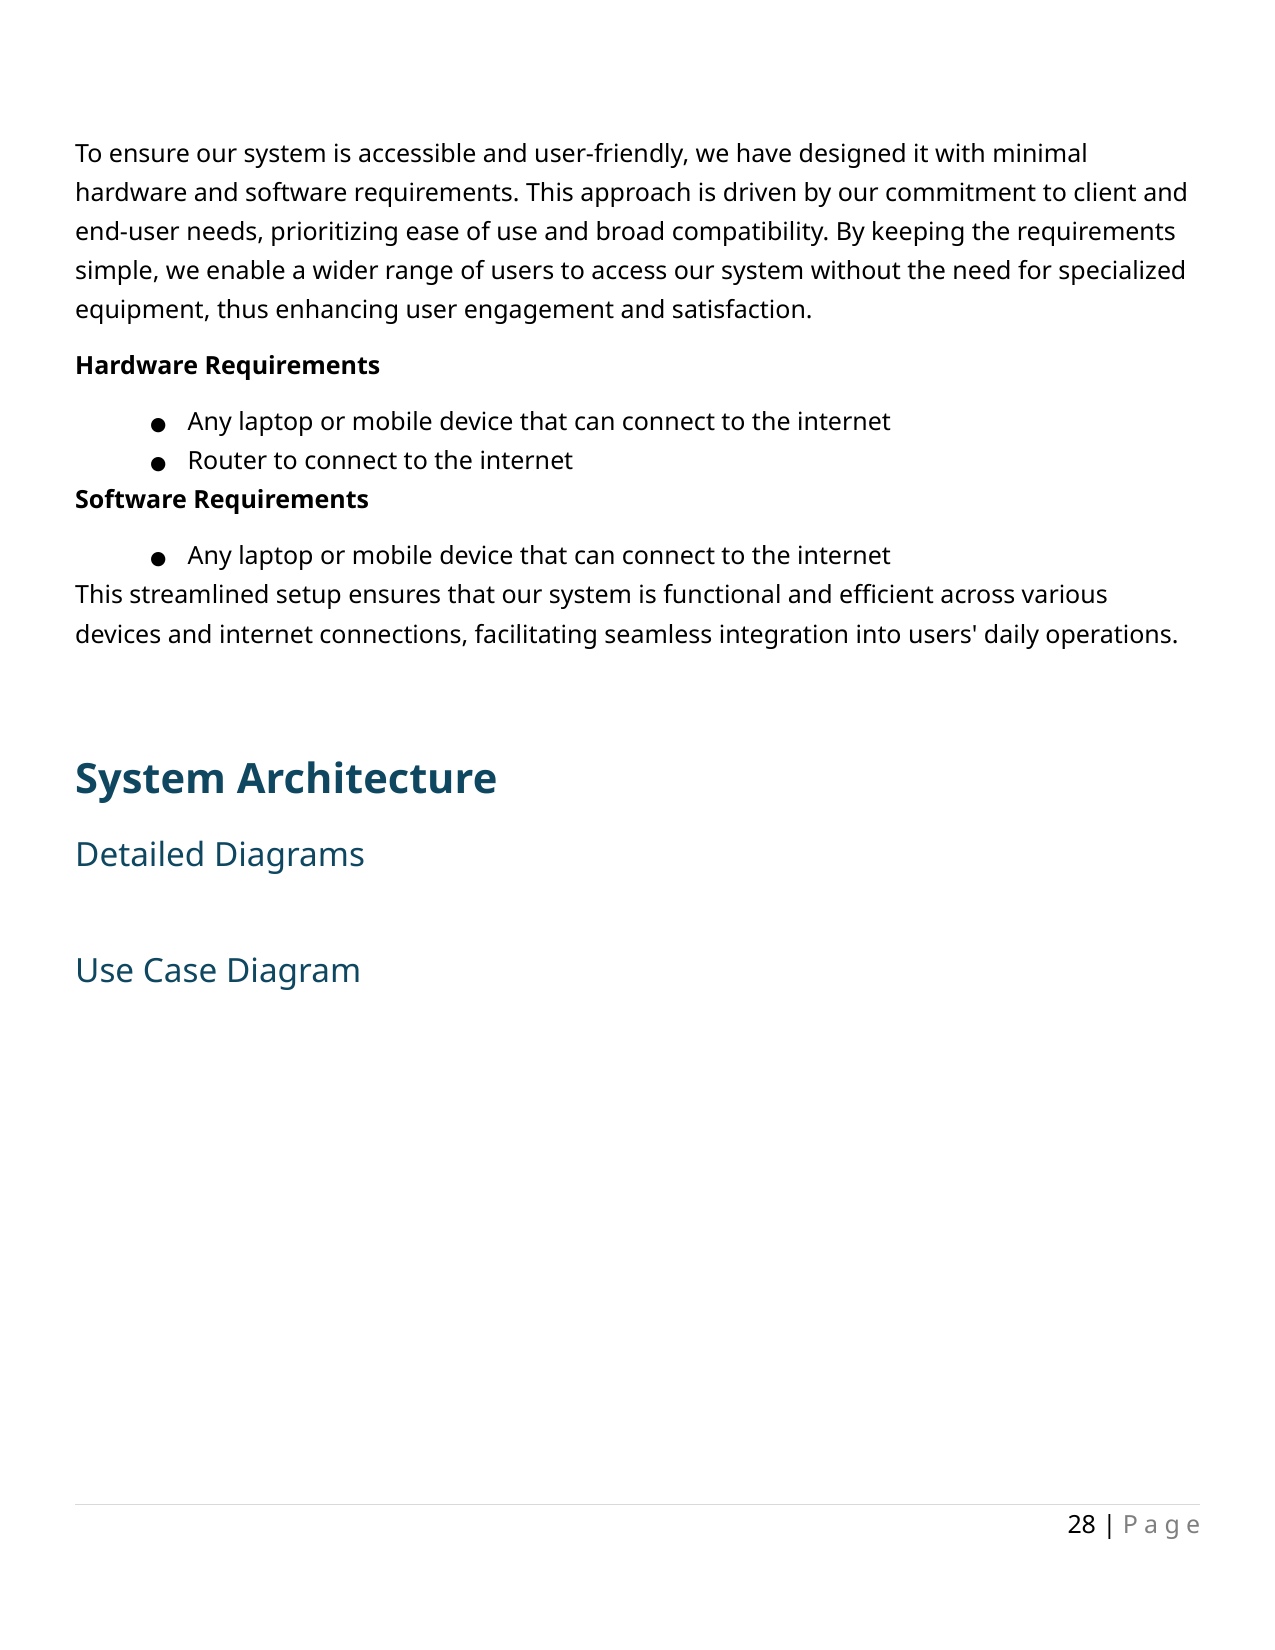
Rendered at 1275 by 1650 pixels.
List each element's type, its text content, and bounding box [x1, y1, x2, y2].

list Any laptop or mobile device that can connect to the internet [150, 404, 1200, 438]
text Use Case Diagram [75, 947, 1200, 992]
list Any laptop or mobile device that can connect to the internet [150, 538, 1200, 572]
text To ensure our system is accessible and user-friendly, we have designed it with minimal hardware and software requirements. This approach is driven by our commitment to client and end-user needs, prioritizing ease of use and broad compatibility. By keeping the requirements simple, we enable a wider range of users to access our system without the need for specialized equipment, thus enhancing user engagement and satisfaction. [75, 136, 1200, 326]
subtitle System Architecture [75, 749, 1200, 806]
text This streamlined setup ensures that our system is functional and efficient across various devices and internet connections, facilitating seamless integration into users' daily operations. [75, 577, 1200, 650]
subtitle Detailed Diagrams [75, 831, 1200, 876]
list Router to connect to the internet [150, 443, 1200, 477]
text Software Requirements [75, 482, 1200, 516]
text Hardware Requirements [75, 348, 1200, 382]
